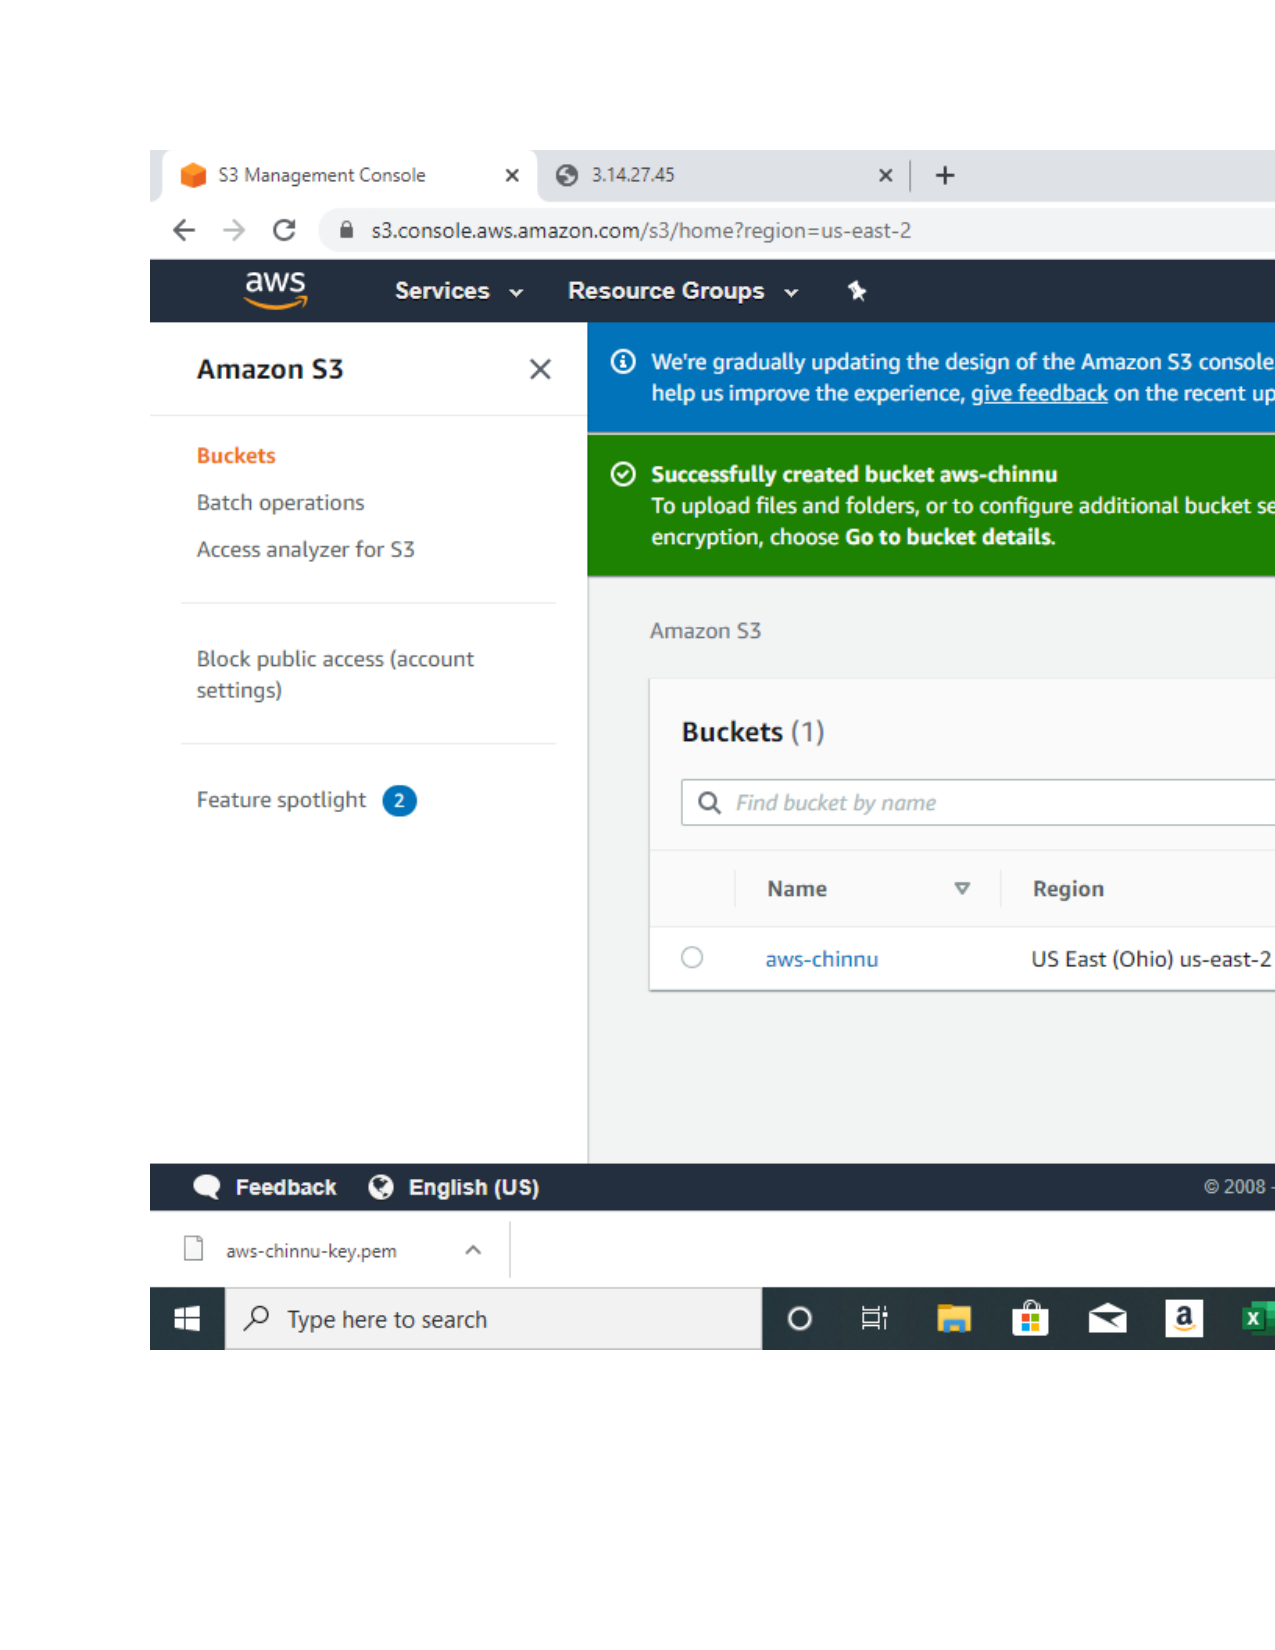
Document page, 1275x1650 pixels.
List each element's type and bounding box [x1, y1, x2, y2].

picture [150, 150, 1275, 1350]
